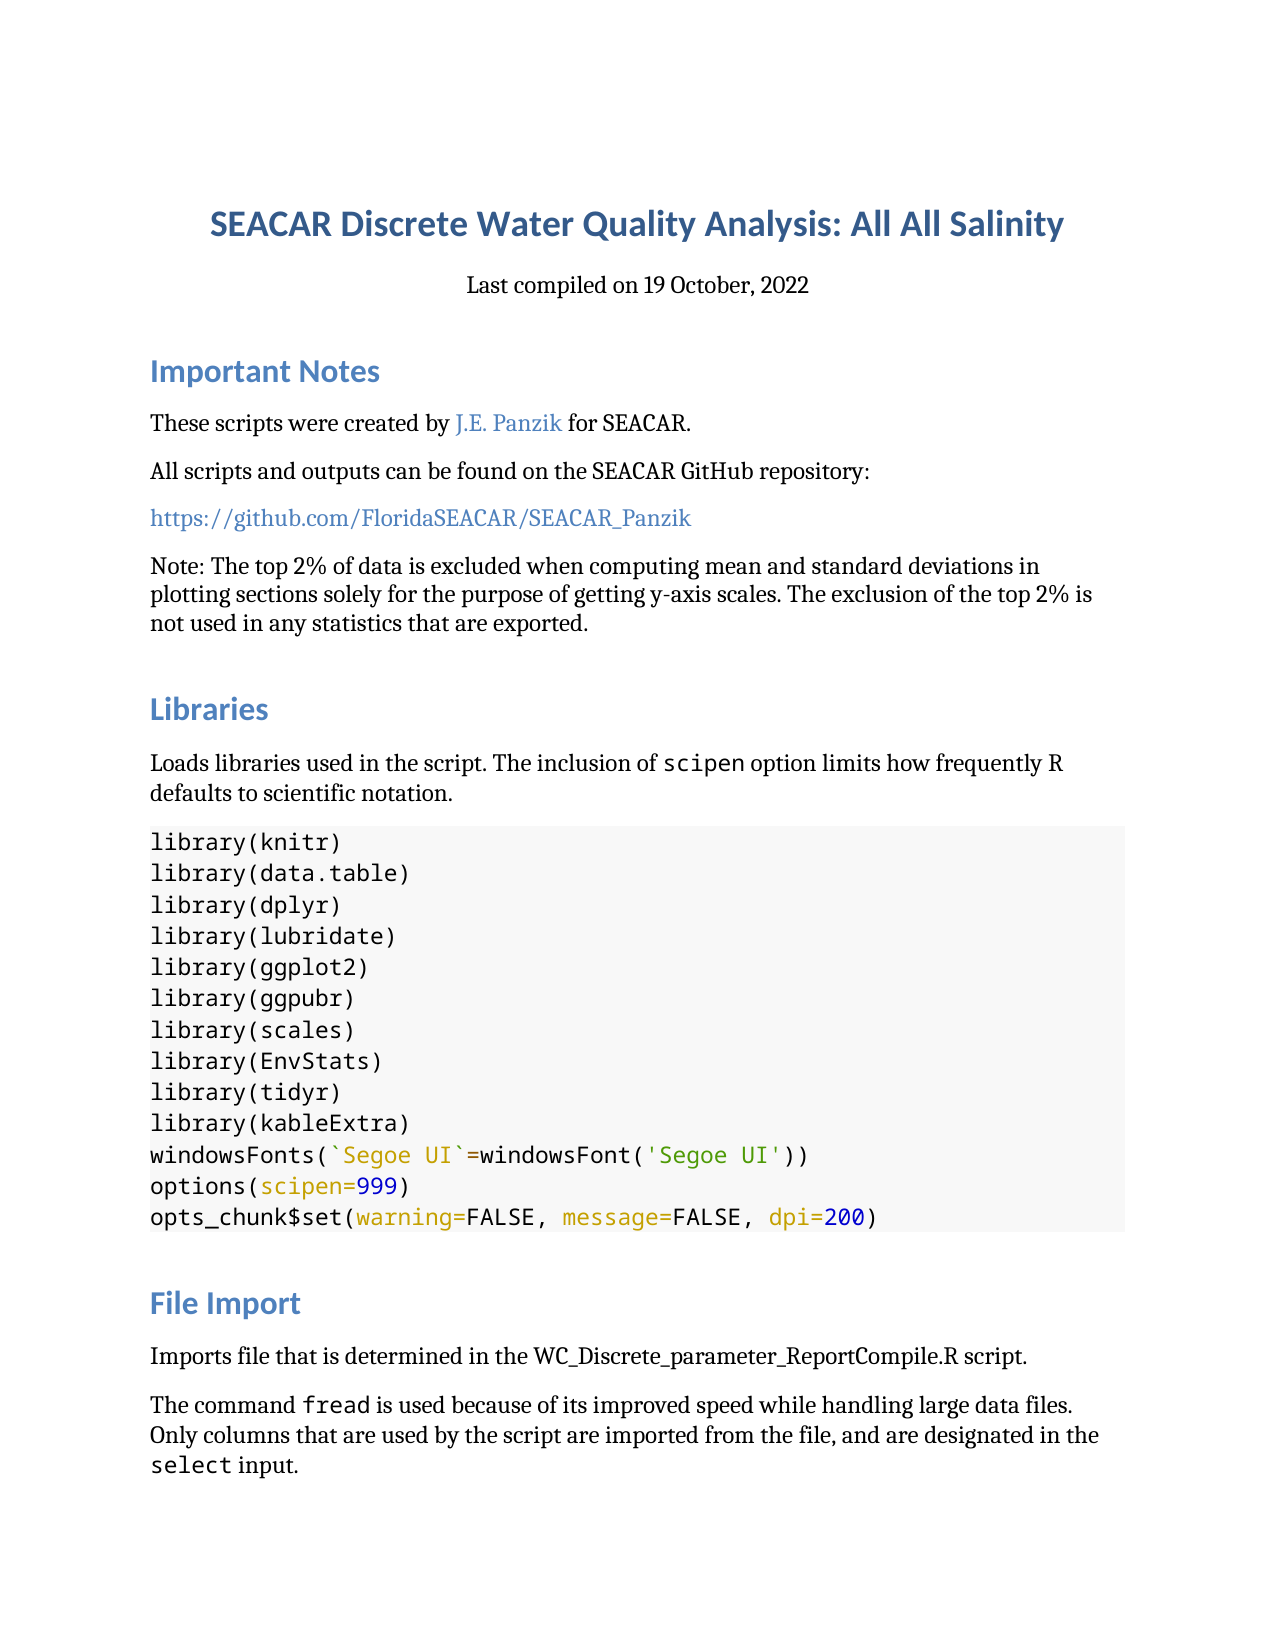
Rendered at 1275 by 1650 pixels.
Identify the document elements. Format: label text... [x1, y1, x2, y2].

text All scripts and outputs can be found on the SEACAR GitHub repository: [150, 457, 1125, 485]
subtitle File Import [150, 1282, 1125, 1323]
text library(knitr) library(data.table) library(dplyr) library(lubridate) library(ggplot2) library(ggpubr) library(scales) library(EnvStats) library(tidyr) library(kableExtra) windowsFonts(`Segoe UI`=windowsFont('Segoe UI')) options(scipen=999) opts_chunk$set(warning=FALSE, message=FALSE, dpi=200) [150, 826, 1125, 1232]
text https://github.com/FloridaSEACAR/SEACAR_Panzik [150, 504, 1125, 533]
text These scripts were created by J.E. Panzik for SEACAR. [150, 409, 1125, 438]
subtitle Libraries [150, 688, 1125, 728]
text Note: The top 2% of data is excluded when computing mean and standard deviations in plotting sections solely for the purpose of getting y-axis scales. The exclusion of the top 2% is not used in any statistics that are exported. [150, 552, 1125, 638]
title SEACAR Discrete Water Quality Analysis: All All Salinity [150, 200, 1125, 246]
text The command fread is used because of its improved speed while handling large data files. Only columns that are used by the script are imported from the file, and are designated in the select input. [150, 1389, 1125, 1481]
subtitle Important Notes [150, 349, 1125, 390]
text Last compiled on 19 October, 2022 [150, 271, 1125, 299]
text Imports file that is determined in the WC_Discrete_parameter_ReportCompile.R script. [150, 1342, 1125, 1371]
text Loads libraries used in the script. The inclusion of scipen option limits how frequently R defaults to scientific notation. [150, 747, 1125, 807]
